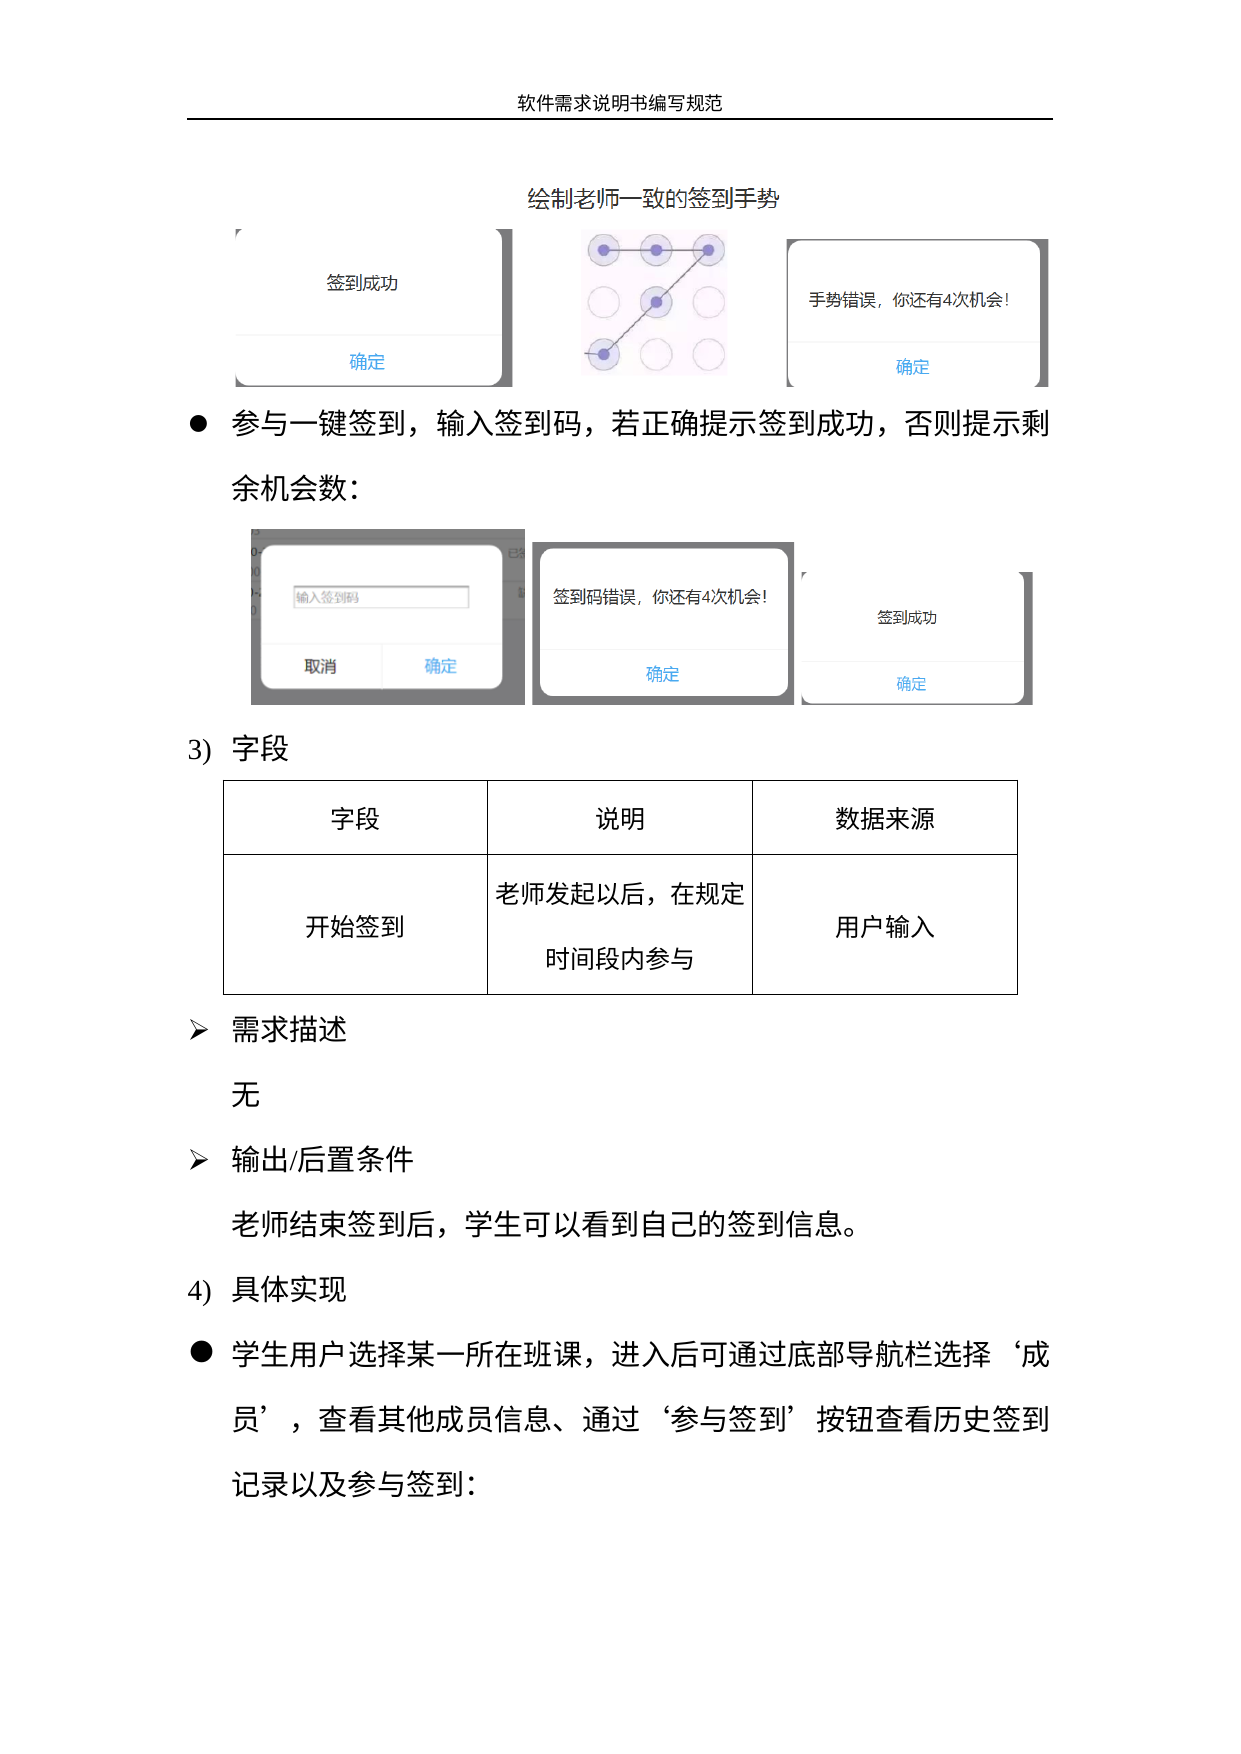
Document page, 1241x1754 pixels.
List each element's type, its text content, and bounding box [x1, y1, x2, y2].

picture [235, 164, 780, 387]
text 老师结束签到后，学生可以看到自己的签到信息。 [187, 1190, 1053, 1255]
list 具体实现 [187, 1255, 1053, 1320]
table_cell 用户输入 [753, 855, 1017, 994]
table_header 数据来源 [753, 781, 1017, 854]
list 字段 [187, 714, 1053, 779]
list 学生用户选择某一所在班课，进入后可通过底部导航栏选择‘成员’，查看其他成员信息、通过‘参与签到’按钮查看历史签到记录以及参与签到： [187, 1320, 1053, 1515]
picture [532, 542, 795, 705]
picture [251, 529, 525, 705]
table_header 字段 [224, 781, 487, 854]
list 输出/后置条件 [187, 1125, 1053, 1190]
table_cell 开始签到 [224, 855, 487, 994]
text 无 [187, 1060, 1053, 1125]
picture [801, 572, 1033, 705]
picture [786, 239, 1049, 387]
table_cell 老师发起以后，在规定时间段内参与 [488, 855, 752, 994]
list 需求描述 [187, 995, 1053, 1060]
list 参与一键签到，输入签到码，若正确提示签到成功，否则提示剩余机会数： [187, 389, 1053, 519]
table_header 说明 [488, 781, 752, 854]
